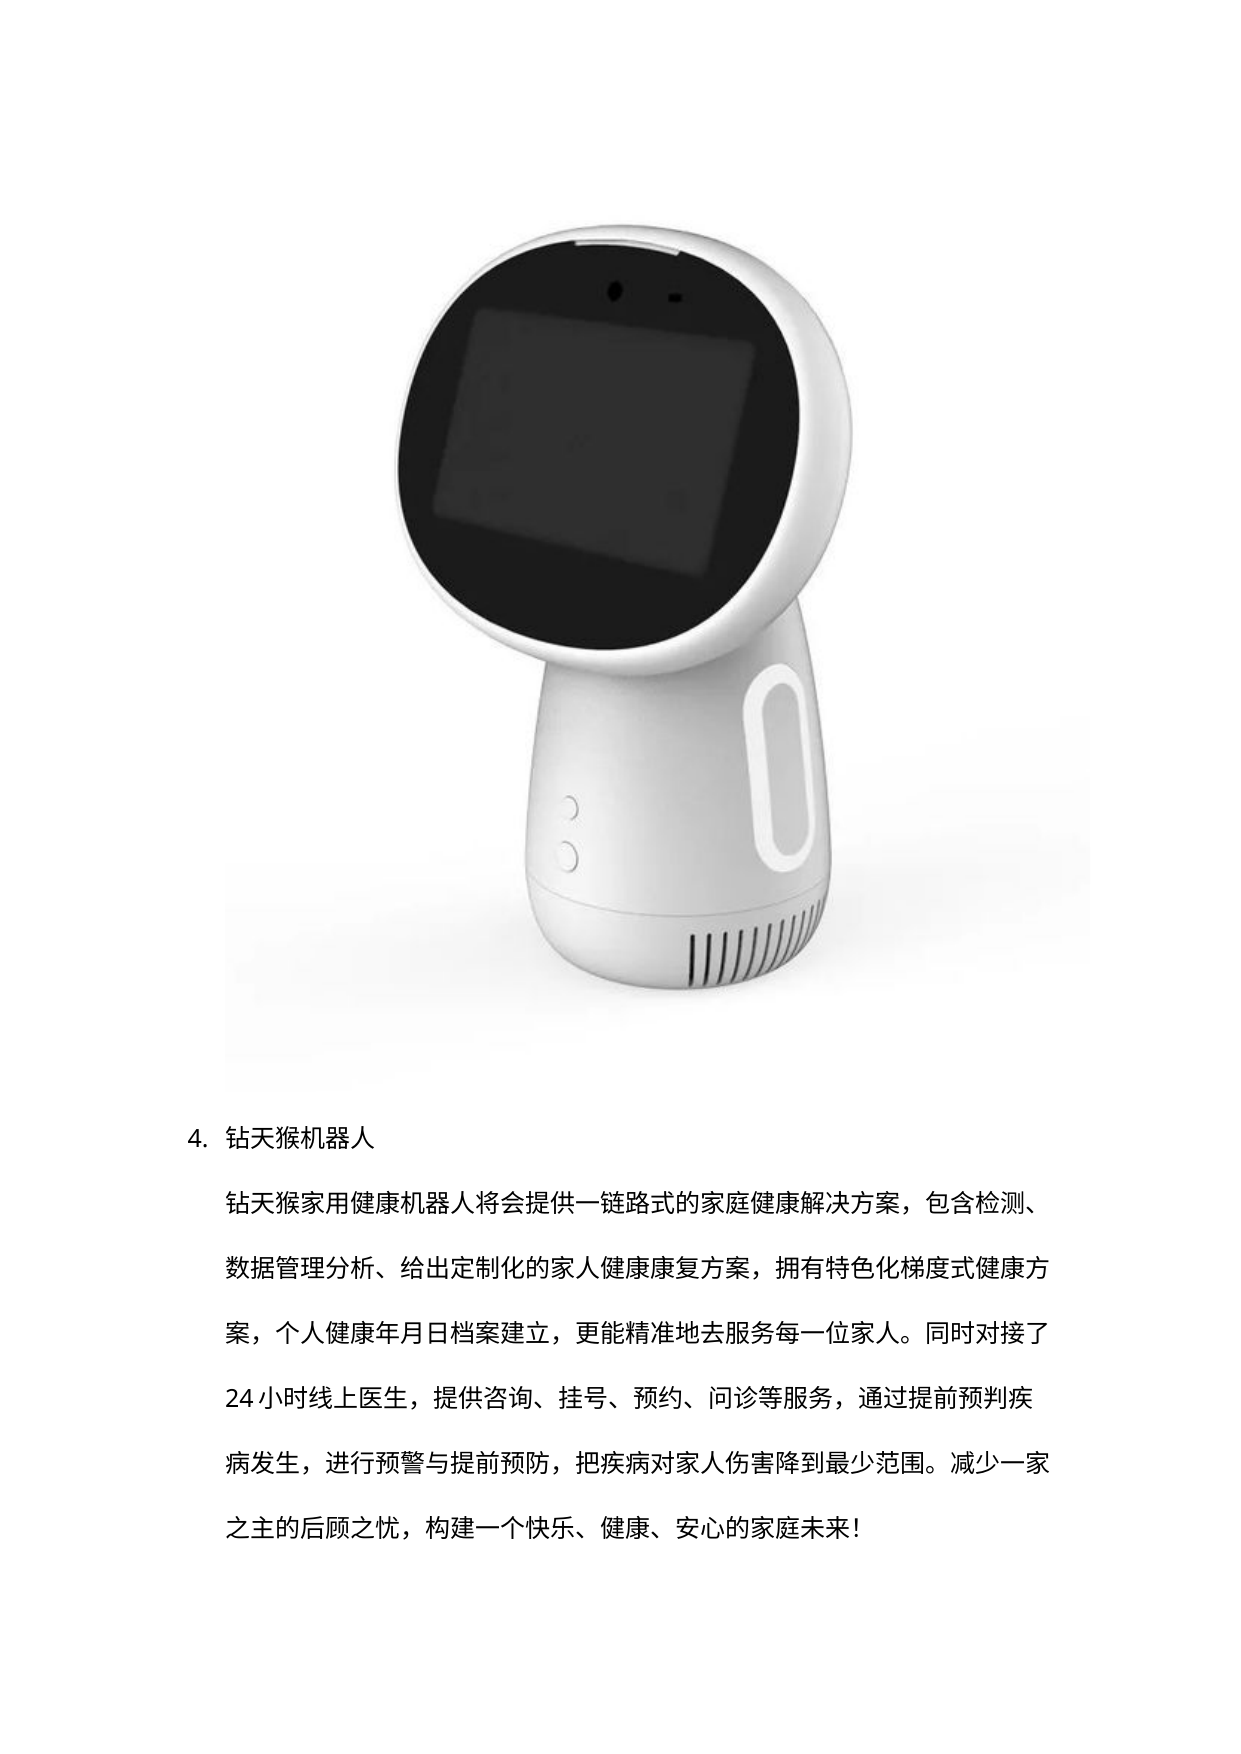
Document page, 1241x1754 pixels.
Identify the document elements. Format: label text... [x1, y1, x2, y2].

list 钻天猴机器人 [187, 1104, 1053, 1169]
picture [225, 162, 1091, 1092]
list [225, 1169, 1053, 1559]
